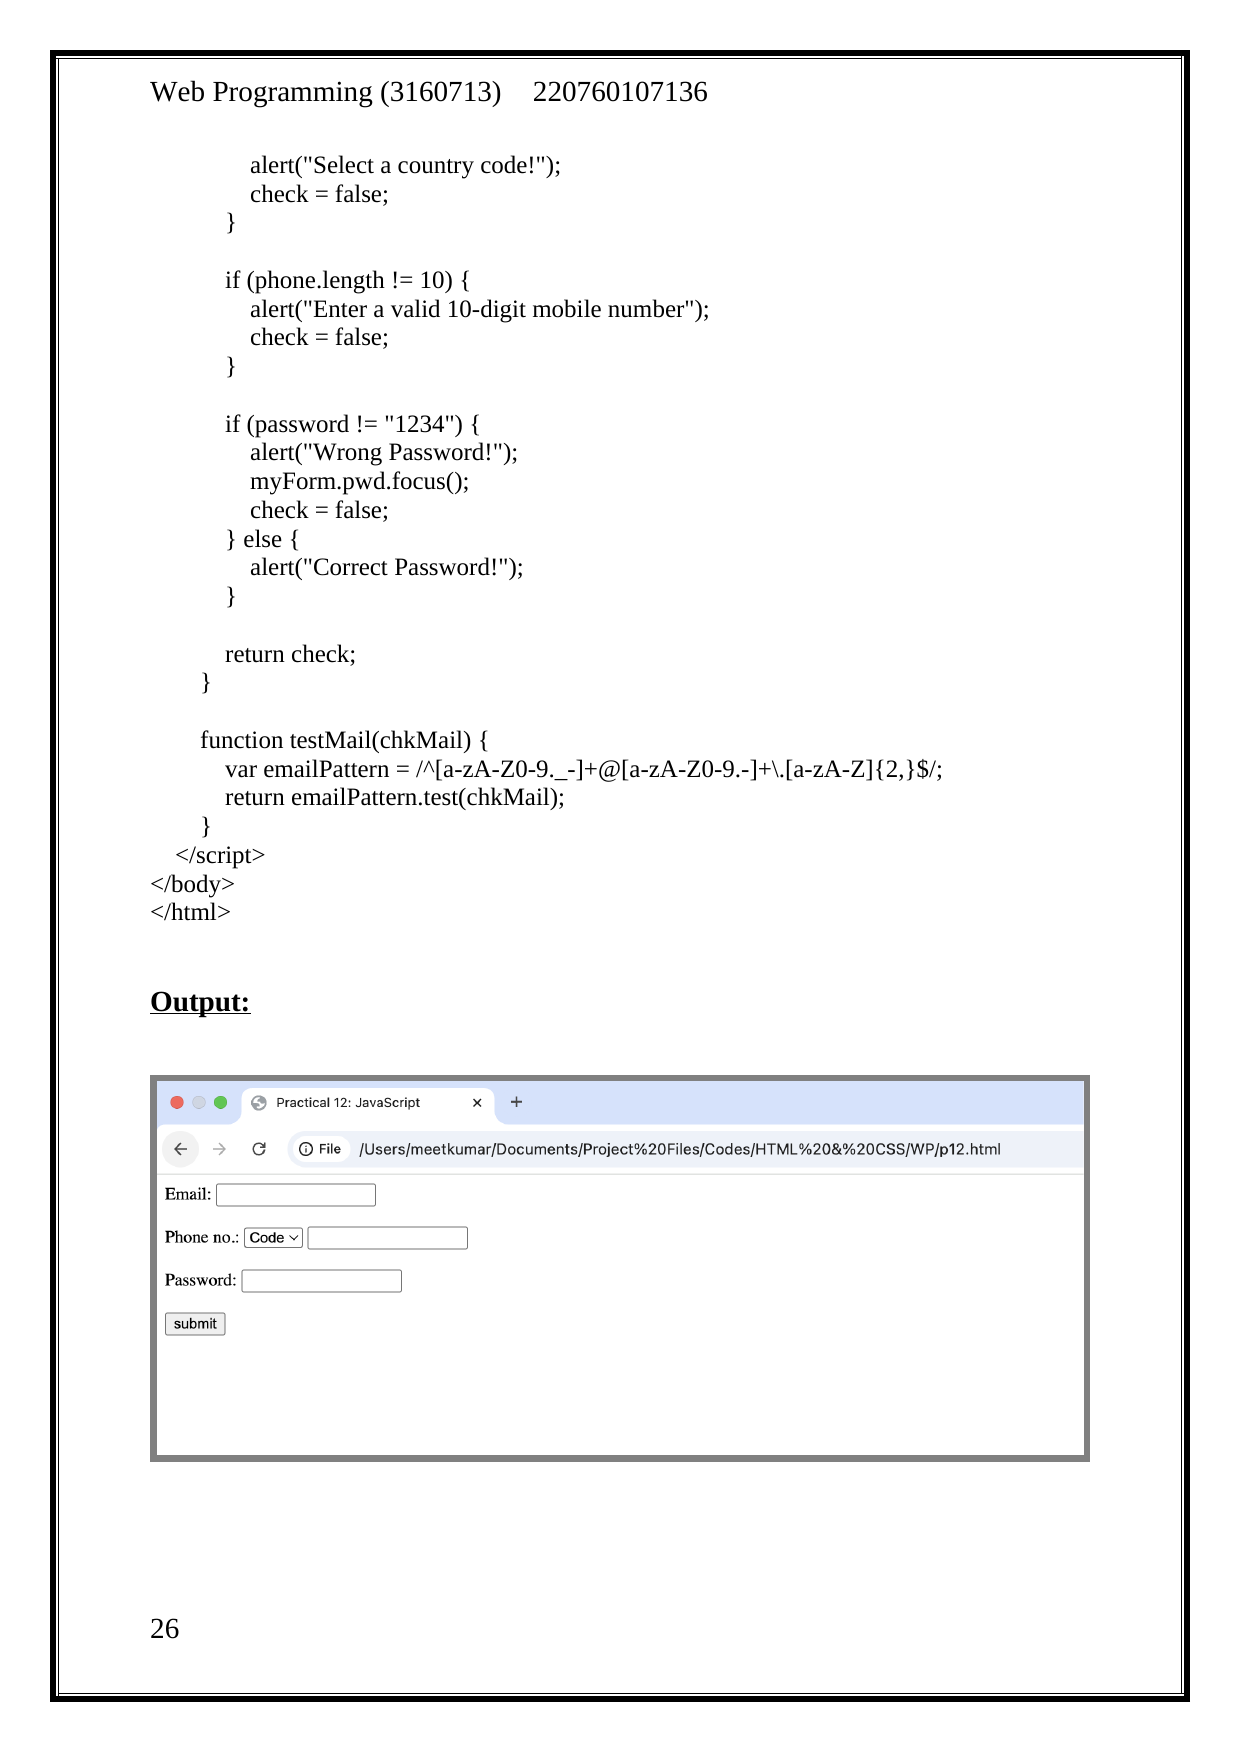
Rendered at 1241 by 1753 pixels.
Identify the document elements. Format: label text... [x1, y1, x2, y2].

text function testMail(chkMail) { [150, 725, 1090, 754]
text var emailPattern = /^[a-zA-Z0-9._-]+@[a-zA-Z0-9.-]+\.[a-zA-Z]{2,}$/; [150, 754, 1090, 782]
text if (phone.length != 10) { [150, 265, 1090, 294]
text } [150, 667, 1090, 696]
text </script> [150, 840, 1090, 869]
text return check; [150, 639, 1090, 667]
text } [150, 207, 1090, 236]
text } [150, 351, 1090, 380]
text </html> [150, 897, 1090, 926]
picture [157, 1081, 1084, 1455]
text alert("Enter a valid 10-digit mobile number"); [150, 294, 1090, 322]
text if (password != "1234") { [150, 409, 1090, 437]
text check = false; [150, 322, 1090, 351]
text myForm.pwd.focus(); [150, 466, 1090, 495]
text alert("Wrong Password!"); [150, 437, 1090, 466]
text return emailPattern.test(chkMail); [150, 782, 1090, 811]
text Output: [150, 984, 1090, 1017]
text </body> [150, 869, 1090, 897]
text } else { [150, 524, 1090, 552]
text alert("Select a country code!"); [150, 150, 1090, 179]
text check = false; [150, 179, 1090, 207]
text alert("Correct Password!"); [150, 552, 1090, 581]
text } [150, 581, 1090, 610]
text } [150, 811, 1090, 840]
text check = false; [150, 495, 1090, 524]
